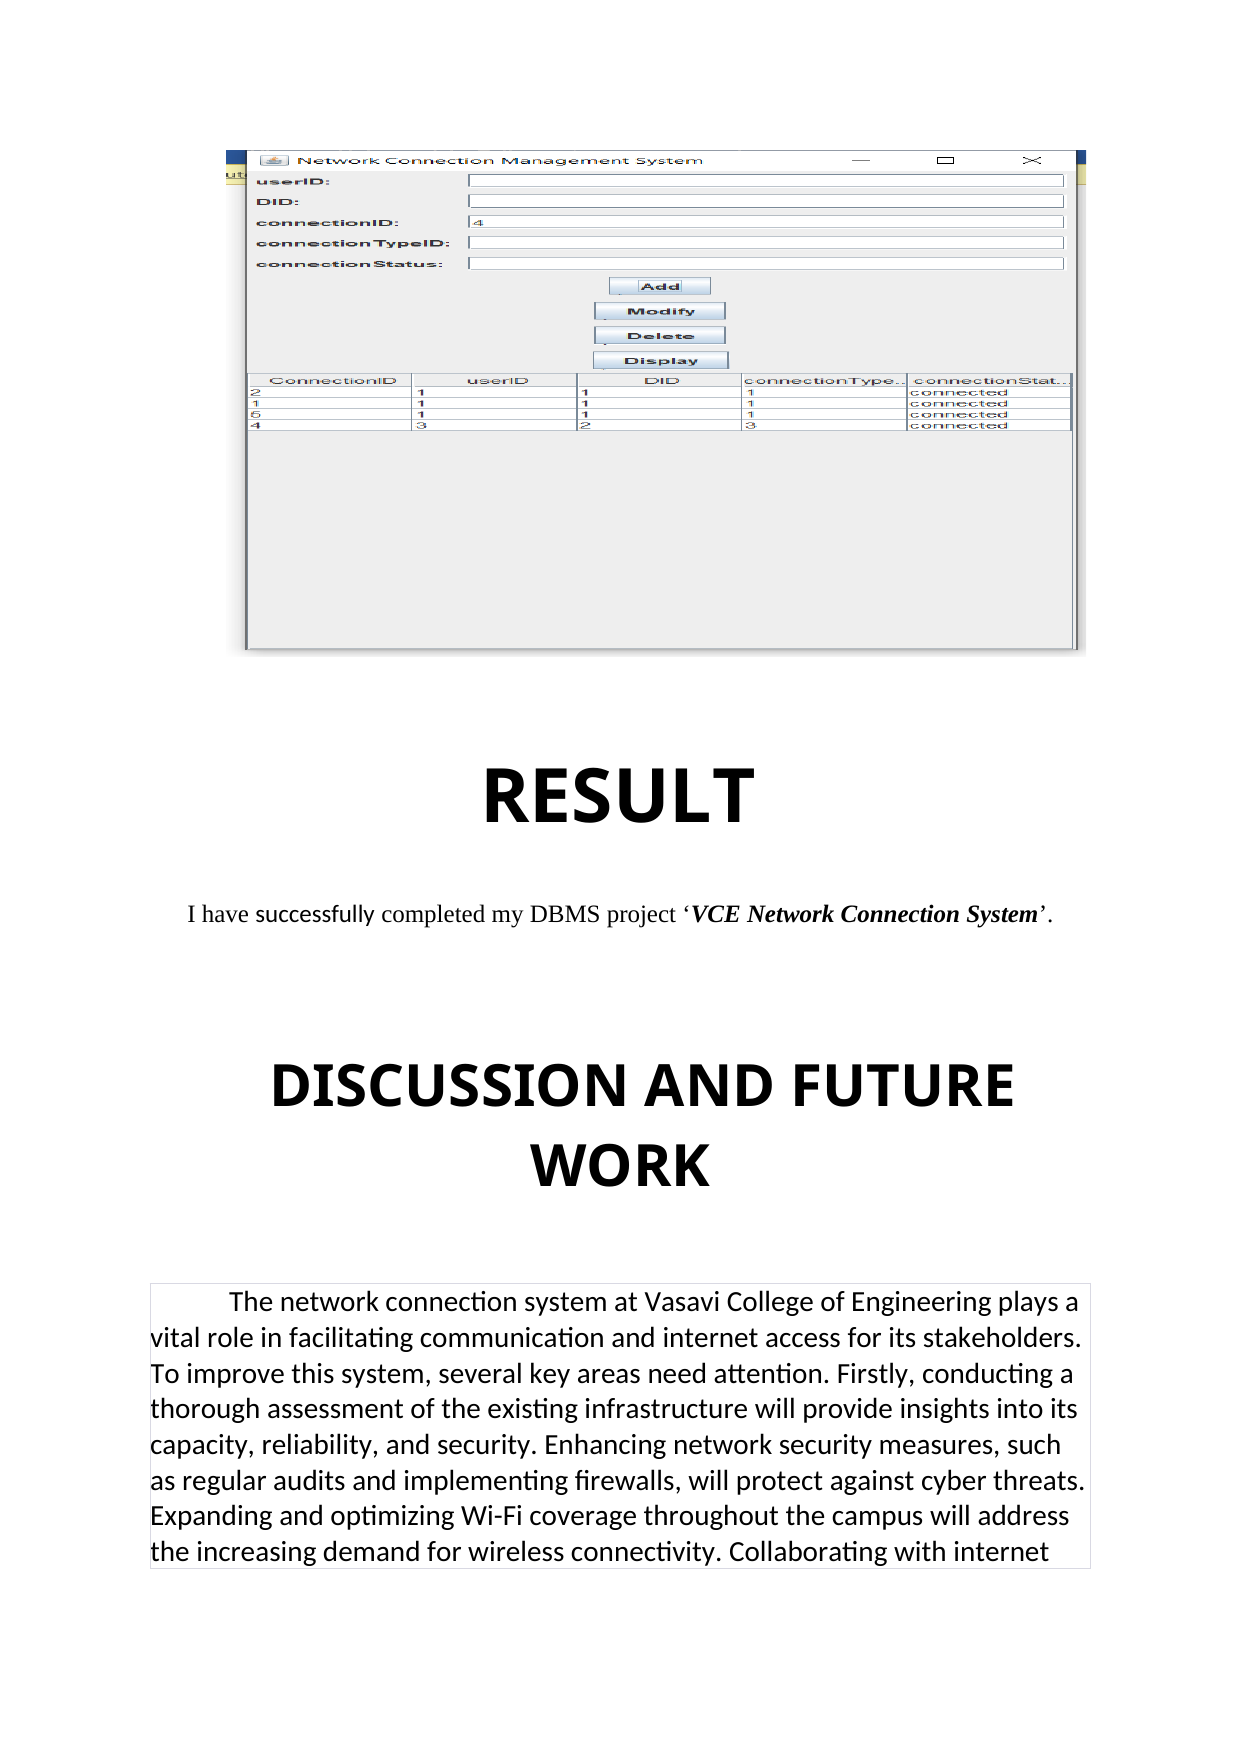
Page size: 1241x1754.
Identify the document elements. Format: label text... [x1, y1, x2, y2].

picture [226, 150, 1087, 657]
text I have successfully completed my DBMS project ‘VCE Network Connection System’. [150, 898, 1090, 929]
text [151, 1284, 1090, 1568]
text DISCUSSION AND FUTURE WORK [150, 1044, 1090, 1203]
text RESULT [150, 743, 1090, 845]
